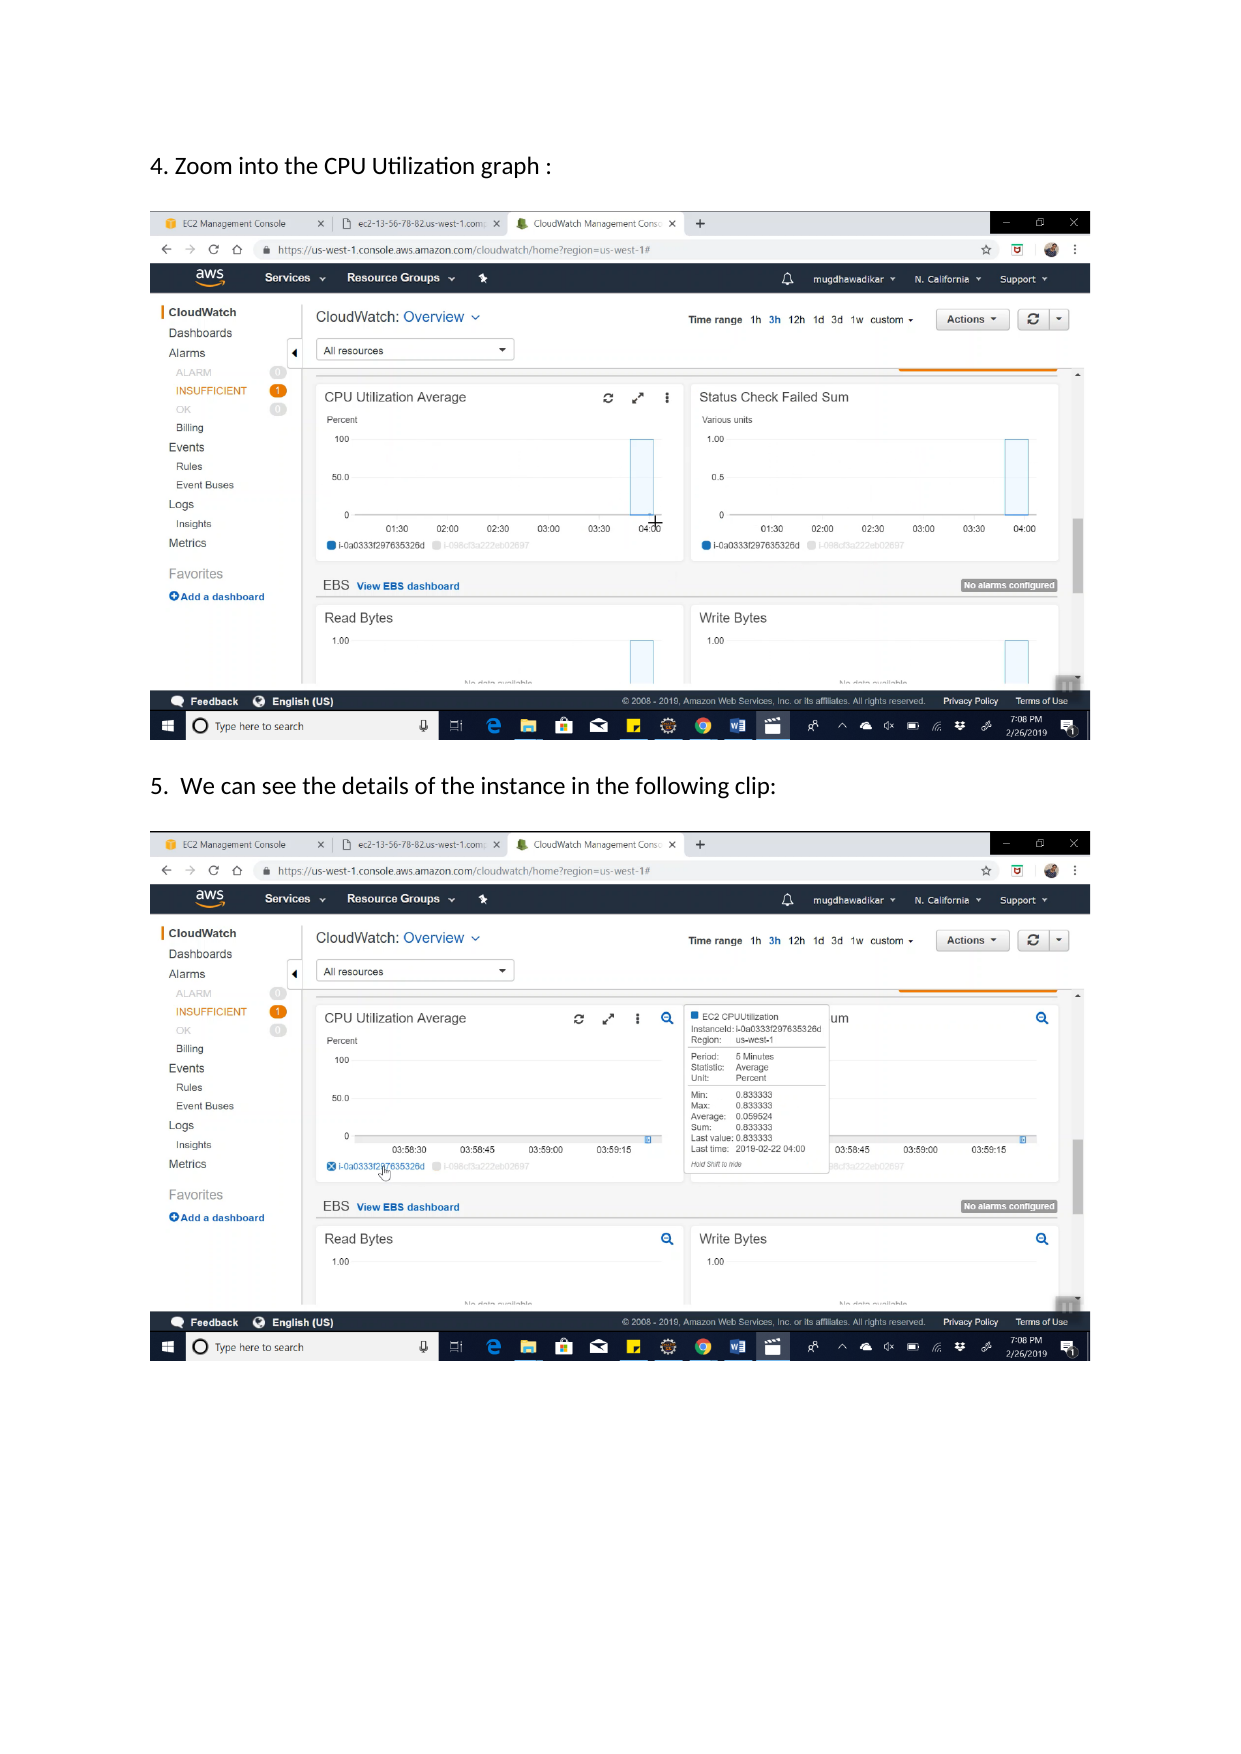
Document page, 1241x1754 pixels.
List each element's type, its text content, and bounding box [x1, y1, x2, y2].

text 5. We can see the details of the instance in the following clip: [150, 770, 1090, 801]
picture [150, 831, 1091, 1361]
picture [150, 211, 1091, 740]
text 4. Zoom into the CPU Utilization graph : [150, 150, 1090, 181]
